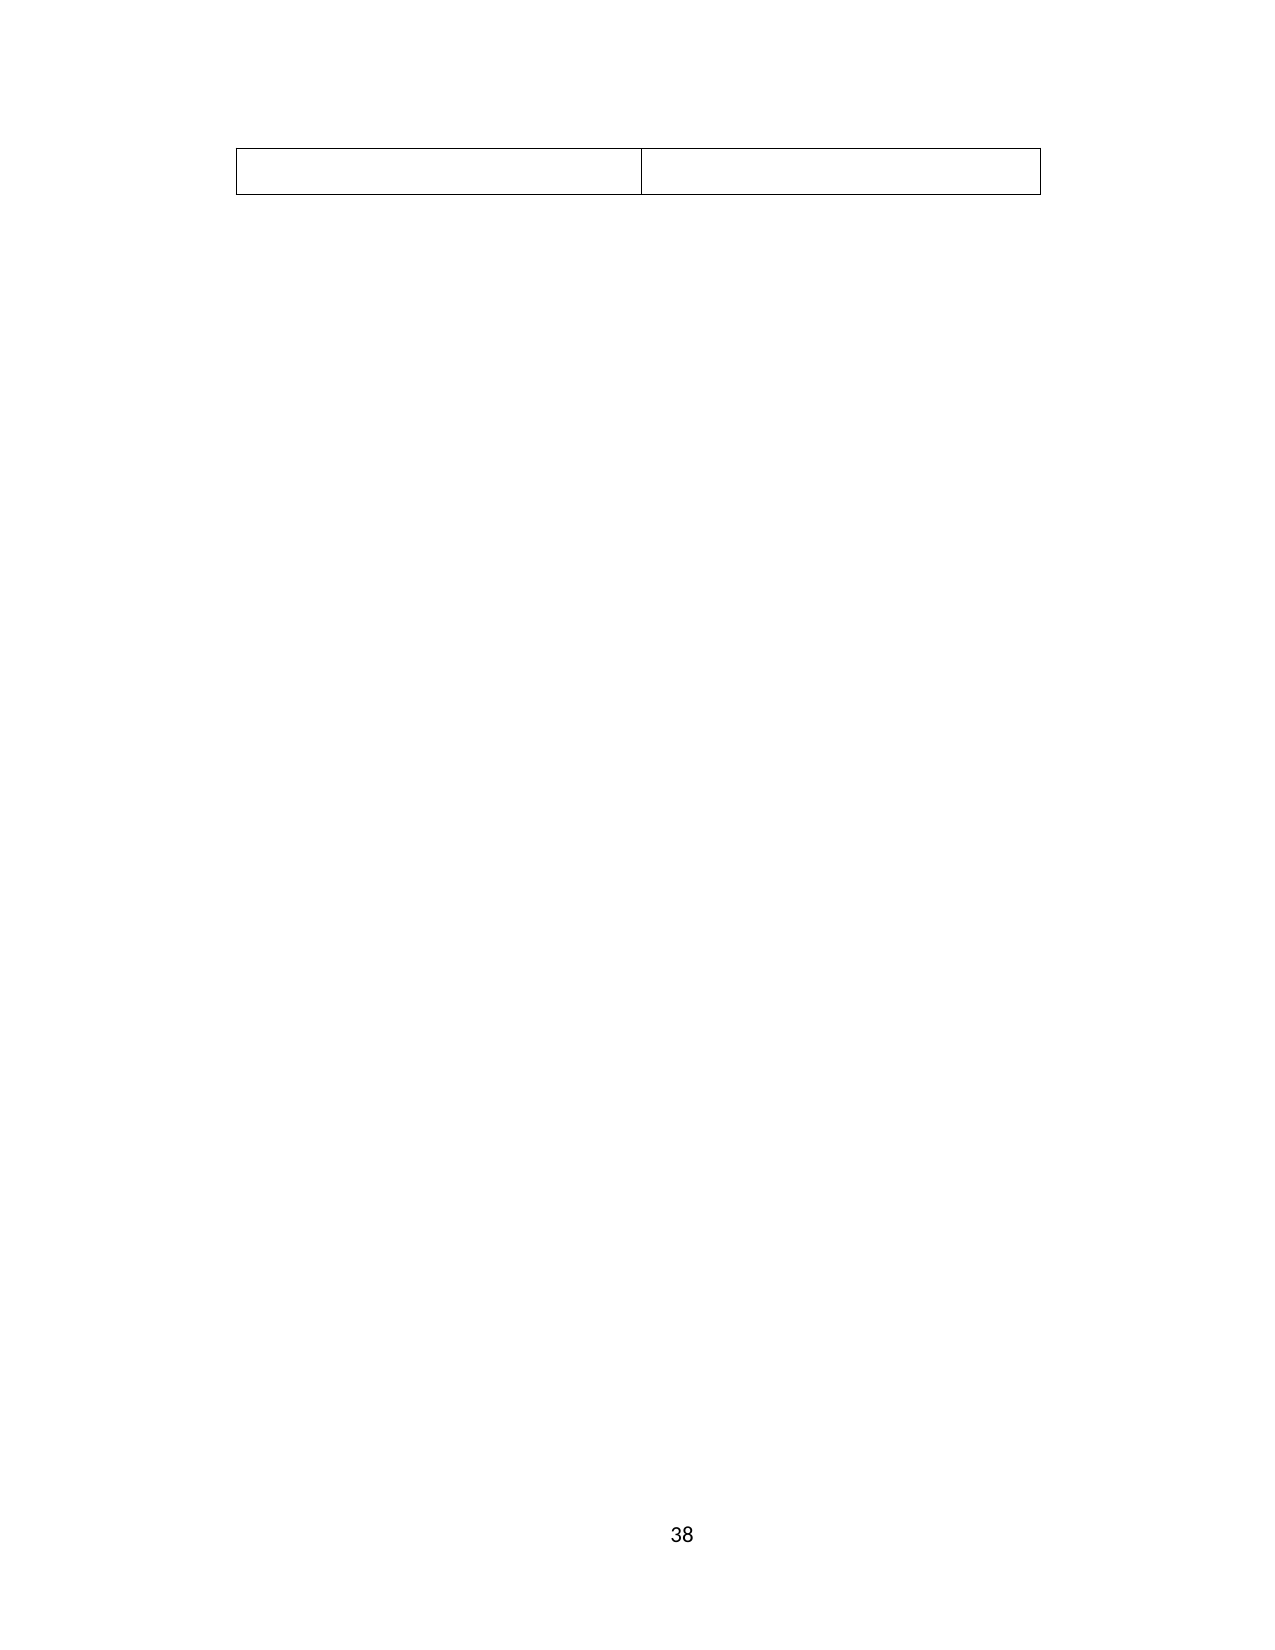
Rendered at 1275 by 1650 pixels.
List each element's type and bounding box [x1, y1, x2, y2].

table_cell [237, 149, 641, 194]
table_cell [642, 149, 1040, 194]
